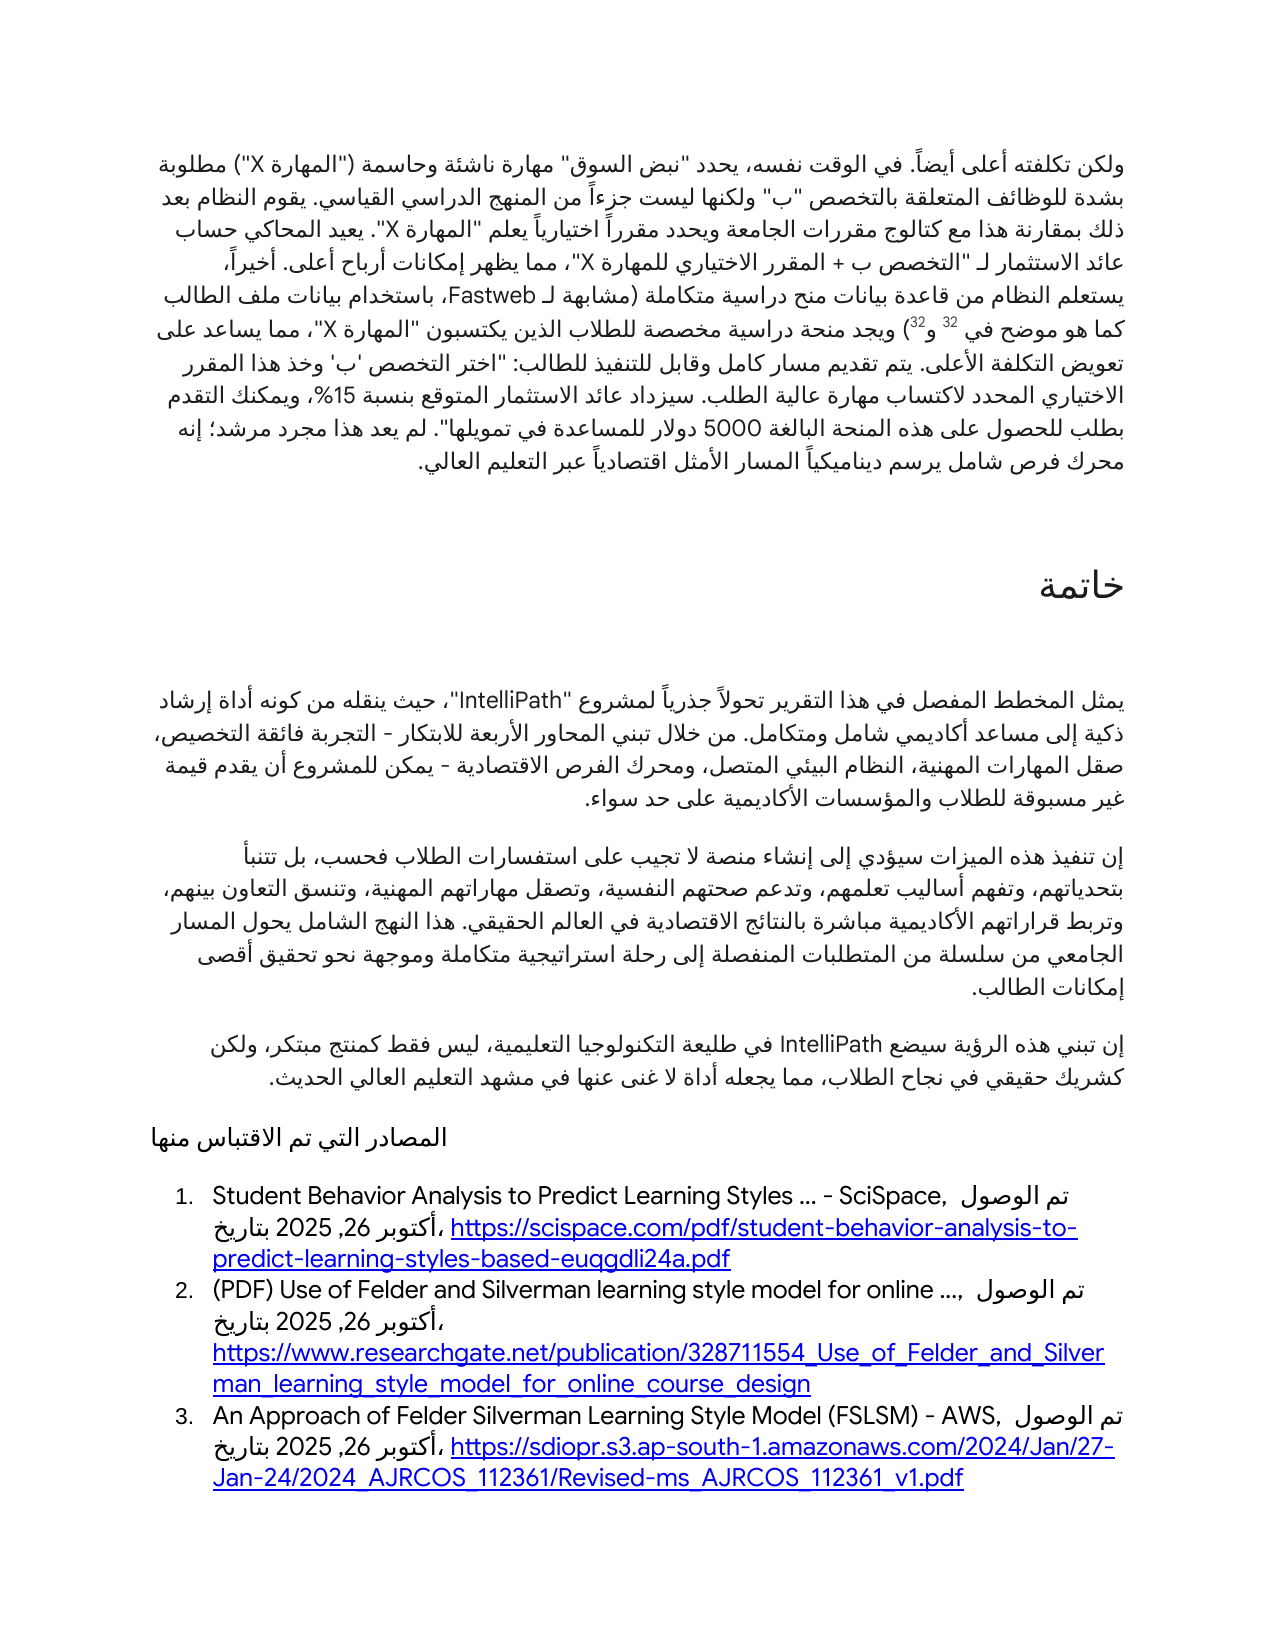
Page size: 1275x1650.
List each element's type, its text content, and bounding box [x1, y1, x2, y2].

text إن تبني هذه الرؤية سيضع IntelliPath في طليعة التكنولوجيا التعليمية، ليس فقط كمنتج مبتكر، ولكن كشريك حقيقي في نجاح الطلاب، مما يجعله أداة لا غنى عنها في مشهد التعليم العالي الحديث. [150, 1031, 1125, 1092]
list Student Behavior Analysis to Predict Learning Styles ... - SciSpace, تم الوصول بتاريخ ‎أكتوبر 26, 2025، https://scispace.com/pdf/student-behavior-analysis-to-predict-learning-styles-based-euqgdli24a.pdf [175, 1180, 1125, 1274]
text إن تنفيذ هذه الميزات سيؤدي إلى إنشاء منصة لا تجيب على استفسارات الطلاب فحسب، بل تتنبأ بتحدياتهم، وتفهم أساليب تعلمهم، وتدعم صحتهم النفسية، وتصقل مهاراتهم المهنية، وتنسق التعاون بينهم، وتربط قراراتهم الأكاديمية مباشرة بالنتائج الاقتصادية في العالم الحقيقي. هذا النهج الشامل يحول المسار الجامعي من سلسلة من المتطلبات المنفصلة إلى رحلة استراتيجية متكاملة وموجهة نحو تحقيق أقصى إمكانات الطالب. [150, 842, 1125, 1002]
text يمثل المخطط المفصل في هذا التقرير تحولاً جذرياً لمشروع "IntelliPath"، حيث ينقله من كونه أداة إرشاد ذكية إلى مساعد أكاديمي شامل ومتكامل. من خلال تبني المحاور الأربعة للابتكار - التجربة فائقة التخصيص، صقل المهارات المهنية، النظام البيئي المتصل، ومحرك الفرص الاقتصادية - يمكن للمشروع أن يقدم قيمة غير مسبوقة للطلاب والمؤسسات الأكاديمية على حد سواء. [150, 686, 1125, 813]
subtitle خاتمة [150, 562, 1125, 609]
subtitle المصادر التي تم الاقتباس منها [150, 1122, 1125, 1154]
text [150, 150, 1125, 476]
list (PDF) Use of Felder and Silverman learning style model for online ..., تم الوصول بتاريخ ‎أكتوبر 26, 2025، https://www.researchgate.net/publication/328711554_Use_of_Felder_and_Silverman_learning_style_model_for_online_course_design [175, 1274, 1125, 1400]
list An Approach of Felder Silverman Learning Style Model (FSLSM) - AWS, تم الوصول بتاريخ ‎أكتوبر 26, 2025، https://sdiopr.s3.ap-south-1.amazonaws.com/2024/Jan/27-Jan-24/2024_AJRCOS_112361/Revised-ms_AJRCOS_112361_v1.pdf [175, 1400, 1125, 1494]
